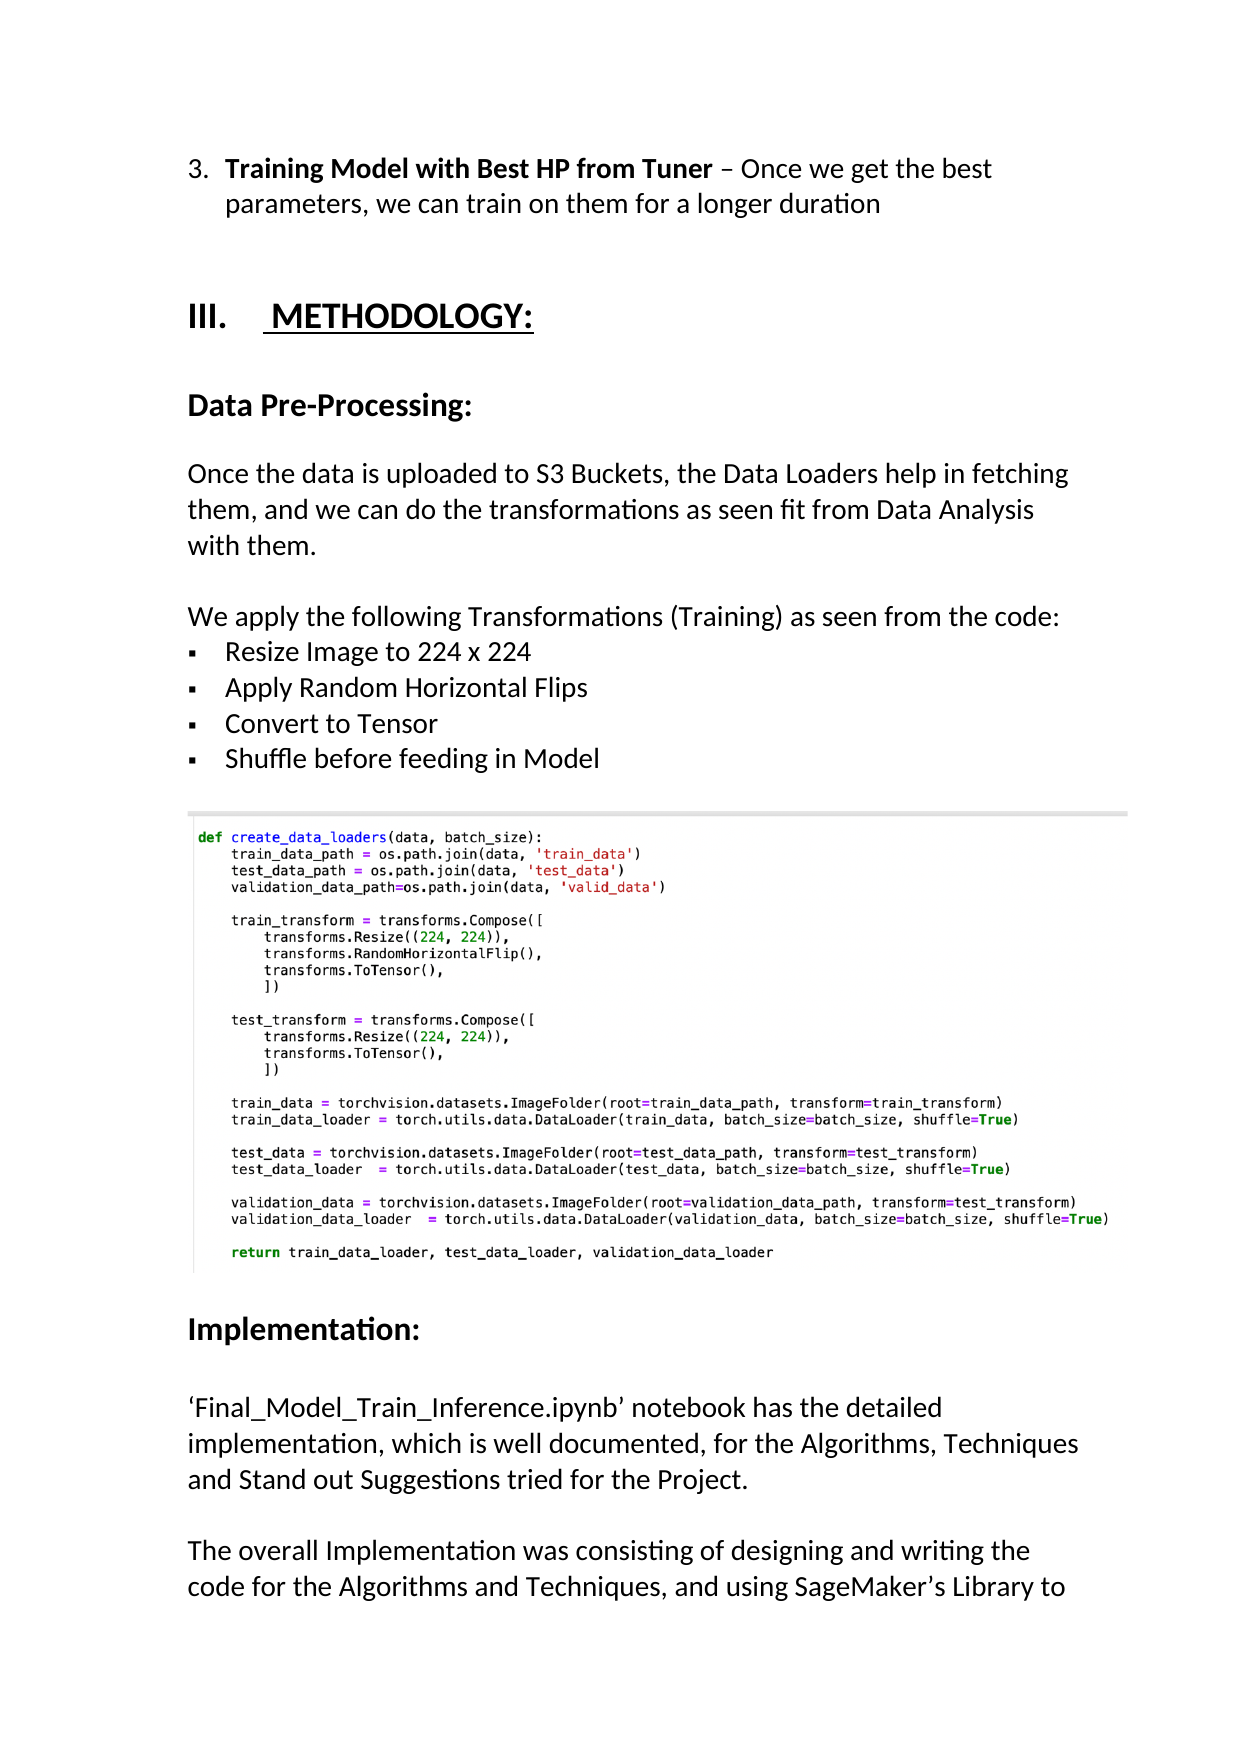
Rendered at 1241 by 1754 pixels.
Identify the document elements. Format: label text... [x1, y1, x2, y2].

text We apply the following Transformations (Training) as seen from the code: [187, 1102, 1090, 1137]
list Fine Tuning a Pre-Trained Resnet50 CNN Model with Hyper Parameters from Intuition – Since we know that this is a Multi-Class Image Classification, leveraging transfer learning can help produce good results [187, 369, 1090, 476]
list Training Model with Best HP from Tuner – Once we get the best parameters, we can train on them for a longer duration [187, 654, 1090, 725]
text Data Pre-Processing: [187, 888, 1090, 929]
text Once the data is uploaded to S3 Buckets, the Data Loaders help in fetching them, and we can do the transformations as seen fit from Data Analysis with them. [187, 959, 1090, 1066]
list Shuffle before feeding in Model [187, 1244, 1090, 1280]
list Apply Random Horizontal Flips [187, 1173, 1090, 1209]
list Convert to Tensor [187, 1209, 1090, 1244]
text Algorithms and Techniques Planned to Use: [150, 292, 1090, 333]
list Using Hyper Parameter Tuner in SageMaker – We can leverage SageMaker’s HP Tuner too find good parameters to train with [187, 511, 1090, 583]
list METHODOLOGY: [187, 796, 1090, 842]
list Resize Image to 224 x 224 [187, 1137, 1090, 1173]
